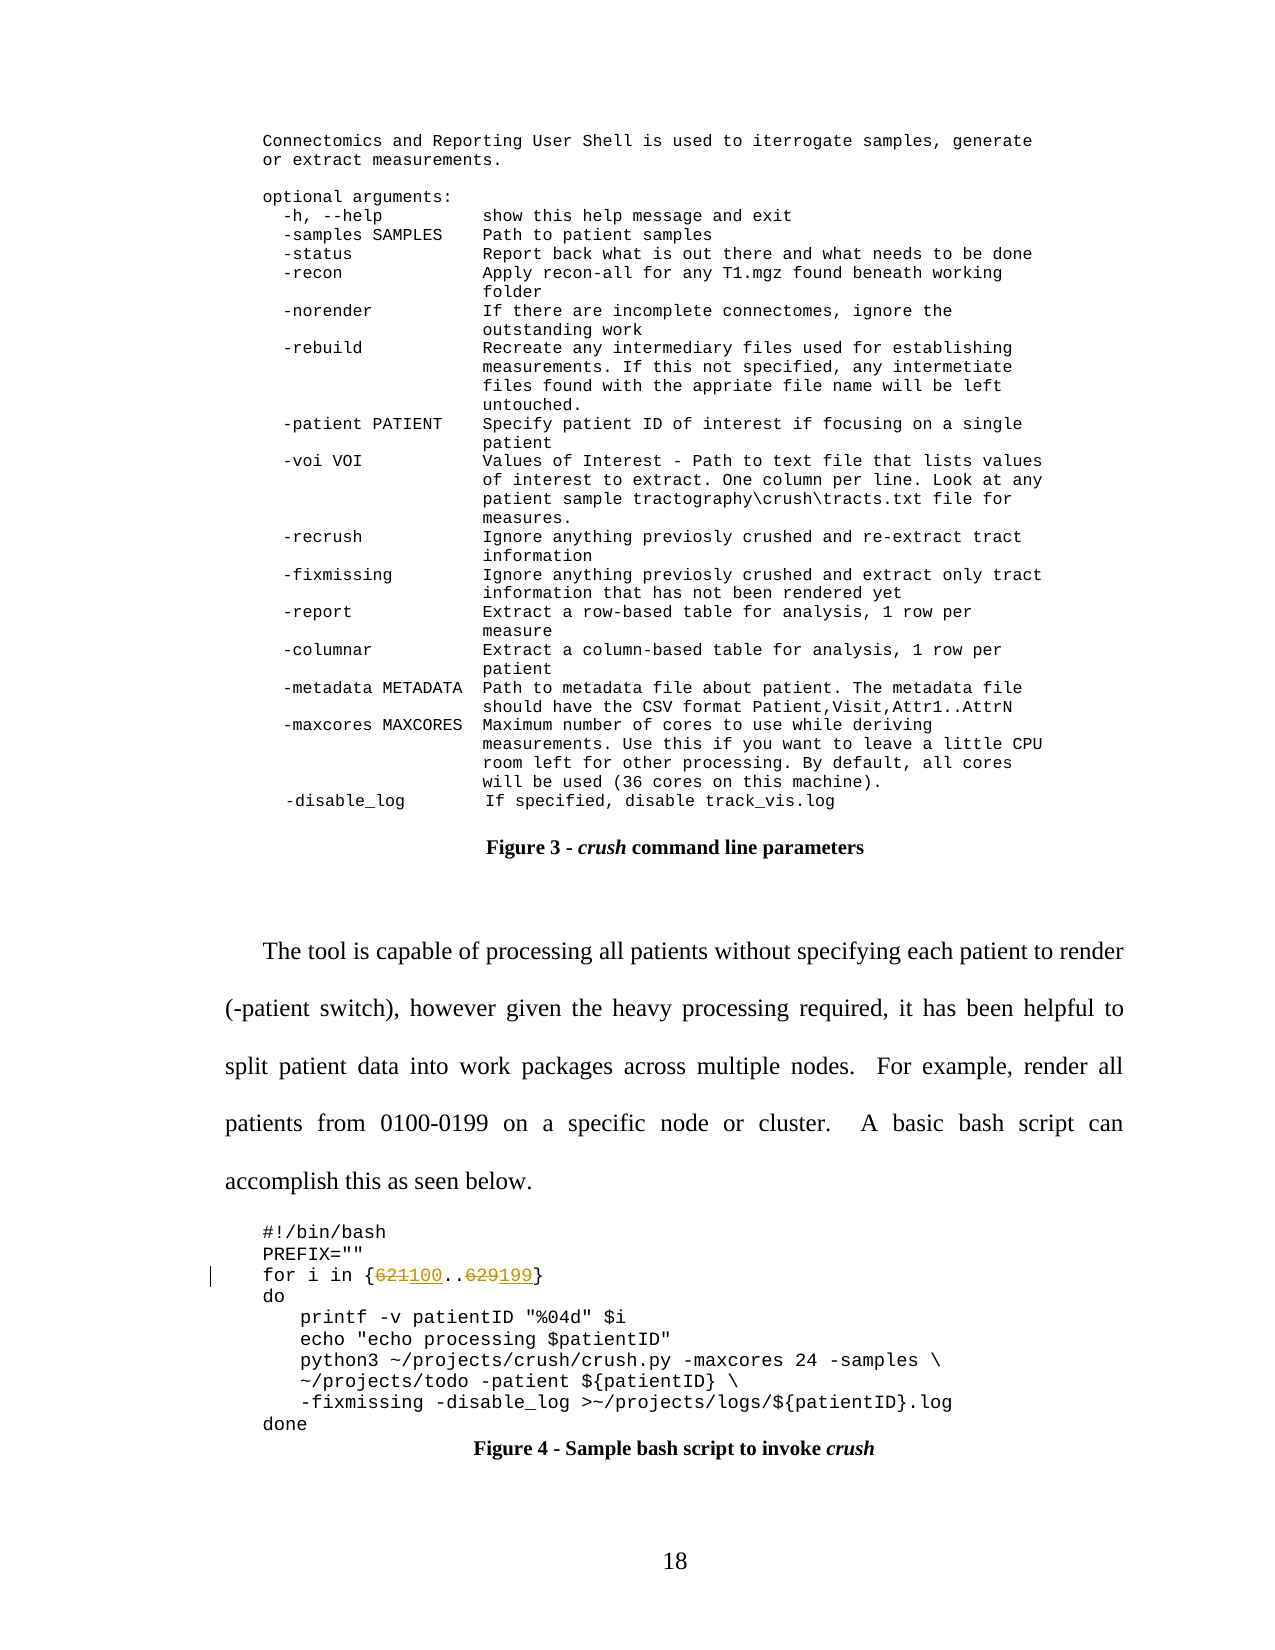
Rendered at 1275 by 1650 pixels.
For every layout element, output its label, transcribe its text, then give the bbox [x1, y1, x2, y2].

text patient [225, 434, 1125, 453]
text The tool is capable of processing all patients without specifying each patient to render (-patient switch), however given the heavy processing required, it has been helpful to split patient data into work packages across multiple nodes. For example, render all patients from 0100-0199 on a specific node or cluster. A basic bash script can accomplish this as seen below. [225, 936, 1125, 1194]
text Figure 4 - Sample bash script to invoke crush [225, 1436, 1125, 1460]
text -patient PATIENT Specify patient ID of interest if focusing on a single [225, 415, 1125, 434]
text patient [225, 660, 1125, 679]
text PREFIX="" [225, 1244, 1125, 1266]
text #!/bin/bash [225, 1223, 1125, 1244]
text -disable_log If specified, disable track_vis.log [225, 792, 1125, 811]
text ~/projects/todo -patient ${patientID} \ [262, 1372, 1125, 1393]
text measure [225, 623, 1125, 642]
text should have the CSV format Patient,Visit,Attr1..AttrN [225, 698, 1125, 717]
text -fixmissing Ignore anything previosly crushed and extract only tract [225, 566, 1125, 585]
text -columnar Extract a column-based table for analysis, 1 row per [225, 642, 1125, 660]
text measurements. If this not specified, any intermetiate [225, 359, 1125, 378]
text -samples SAMPLES Path to patient samples [225, 227, 1125, 246]
text -maxcores MAXCORES Maximum number of cores to use while deriving [225, 717, 1125, 736]
text measurements. Use this if you want to leave a little CPU [225, 736, 1125, 755]
text folder [225, 283, 1125, 302]
text -norender If there are incomplete connectomes, ignore the [225, 302, 1125, 321]
text patient sample tractography\crush\tracts.txt file for [225, 491, 1125, 509]
text measures. [225, 509, 1125, 528]
text Connectomics and Reporting User Shell is used to iterrogate samples, generate [225, 132, 1125, 151]
text untouched. [225, 396, 1125, 415]
text -recon Apply recon-all for any T1.mgz found beneath working [225, 264, 1125, 283]
text done [225, 1414, 1125, 1436]
text Figure 3 - crush command line parameters [225, 835, 1125, 859]
text information that has not been rendered yet [225, 585, 1125, 604]
text -fixmissing -disable_log >~/projects/logs/${patientID}.log [262, 1393, 1125, 1414]
text or extract measurements. [225, 151, 1125, 170]
text -recrush Ignore anything previosly crushed and re-extract tract [225, 528, 1125, 547]
text -status Report back what is out there and what needs to be done [225, 246, 1125, 264]
text outstanding work [225, 321, 1125, 340]
text files found with the appriate file name will be left [225, 378, 1125, 396]
text of interest to extract. One column per line. Look at any [225, 472, 1125, 491]
text for i in {..} [225, 1266, 1125, 1287]
text printf -v patientID "%04d" $i [262, 1308, 1125, 1329]
text -voi VOI Values of Interest - Path to text file that lists values [225, 453, 1125, 472]
text optional arguments: [225, 189, 1125, 208]
text -report Extract a row-based table for analysis, 1 row per [225, 604, 1125, 623]
text python3 ~/projects/crush/crush.py -maxcores 24 -samples \ [262, 1351, 1125, 1372]
text echo "echo processing $patientID" [262, 1329, 1125, 1351]
text room left for other processing. By default, all cores [225, 755, 1125, 773]
text do [225, 1287, 1125, 1308]
text -rebuild Recreate any intermediary files used for establishing [225, 340, 1125, 359]
text -h, --help show this help message and exit [225, 208, 1125, 227]
text information [225, 547, 1125, 566]
text -metadata METADATA Path to metadata file about patient. The metadata file [225, 679, 1125, 698]
text will be used (36 cores on this machine). [225, 773, 1125, 792]
